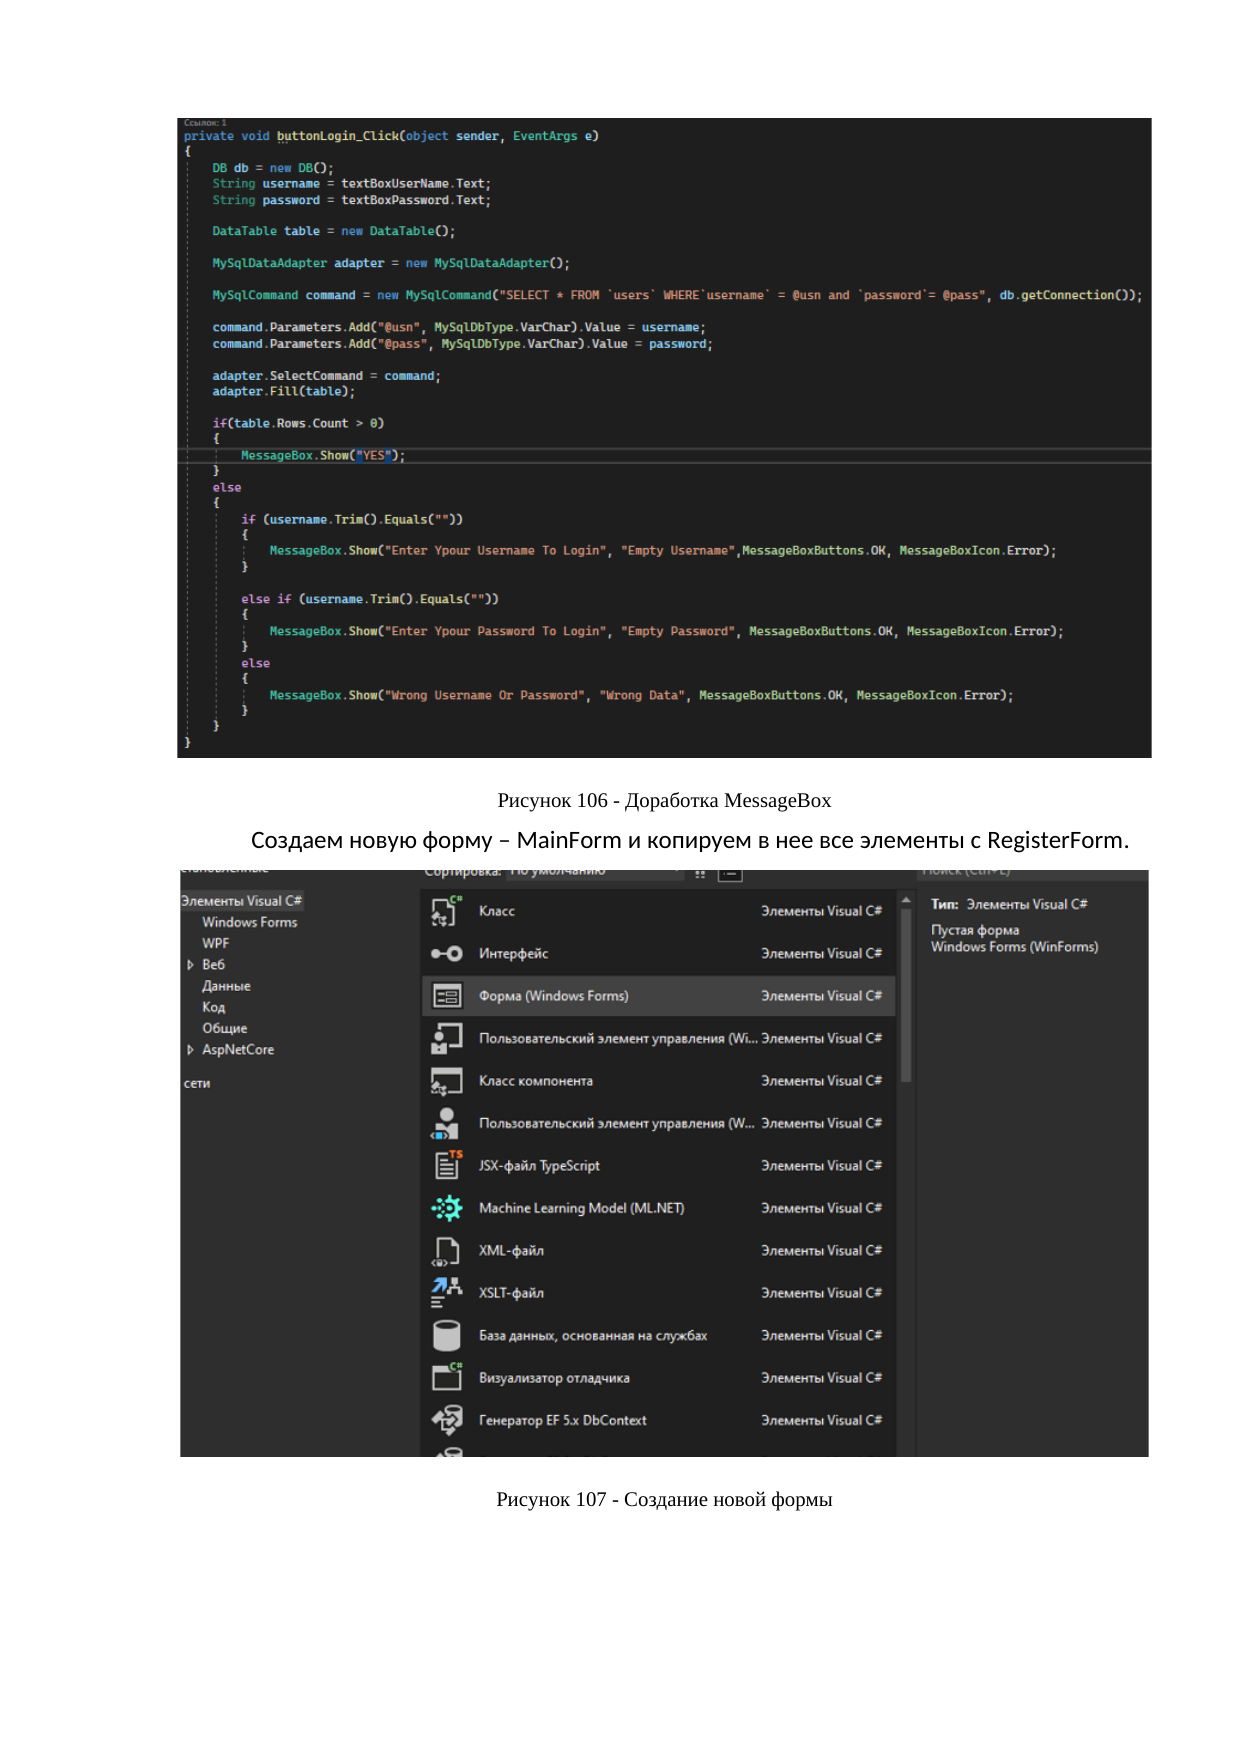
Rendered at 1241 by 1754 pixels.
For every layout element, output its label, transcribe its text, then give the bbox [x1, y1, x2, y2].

text Рисунок 106 - Доработка MessageBox [177, 788, 1152, 812]
text Рисунок 107 - Создание новой формы [177, 1487, 1152, 1511]
picture [177, 118, 1152, 758]
picture [180, 870, 1149, 1457]
text Создаем новую форму – MainForm и копируем в нее все элементы с RegisterForm. [177, 824, 1152, 855]
